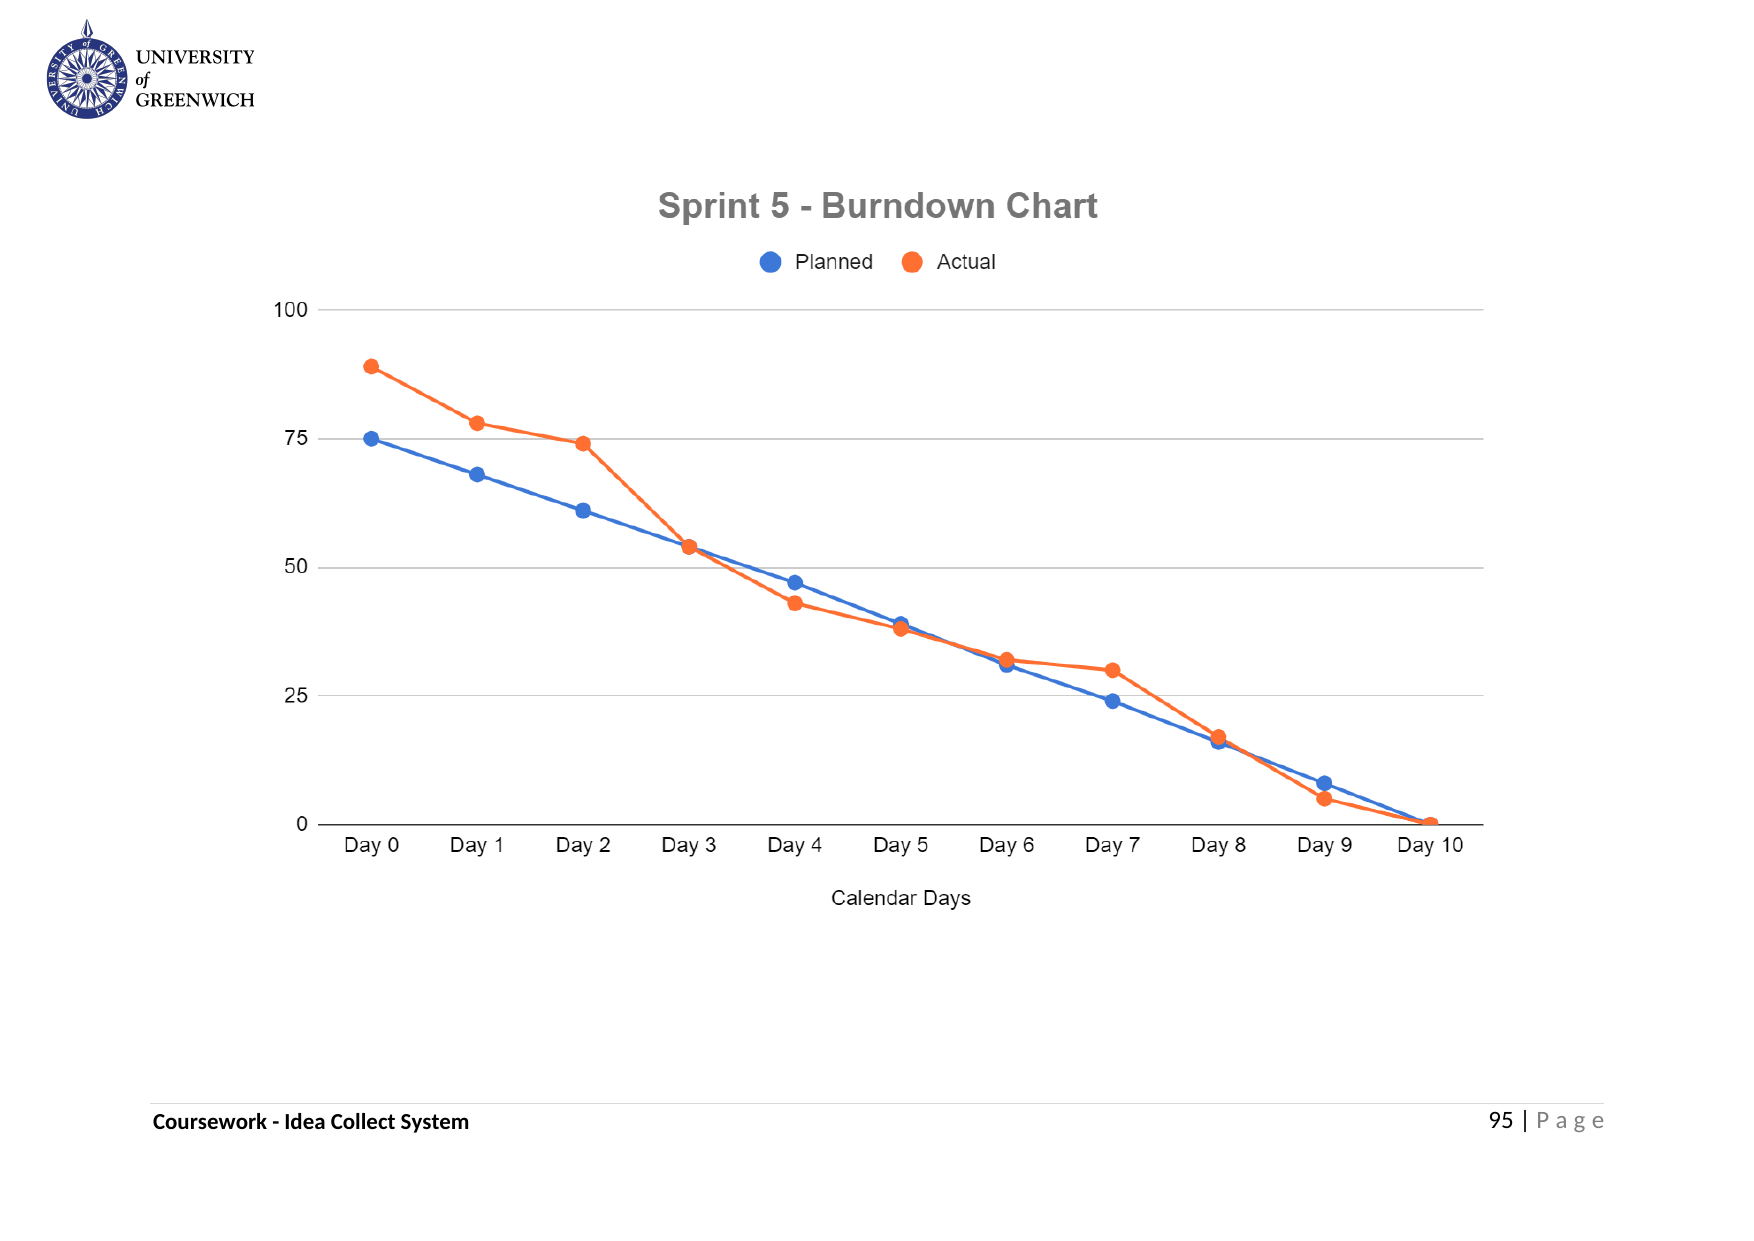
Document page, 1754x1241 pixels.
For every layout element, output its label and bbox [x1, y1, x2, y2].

picture [46, 19, 255, 119]
picture [232, 150, 1522, 949]
